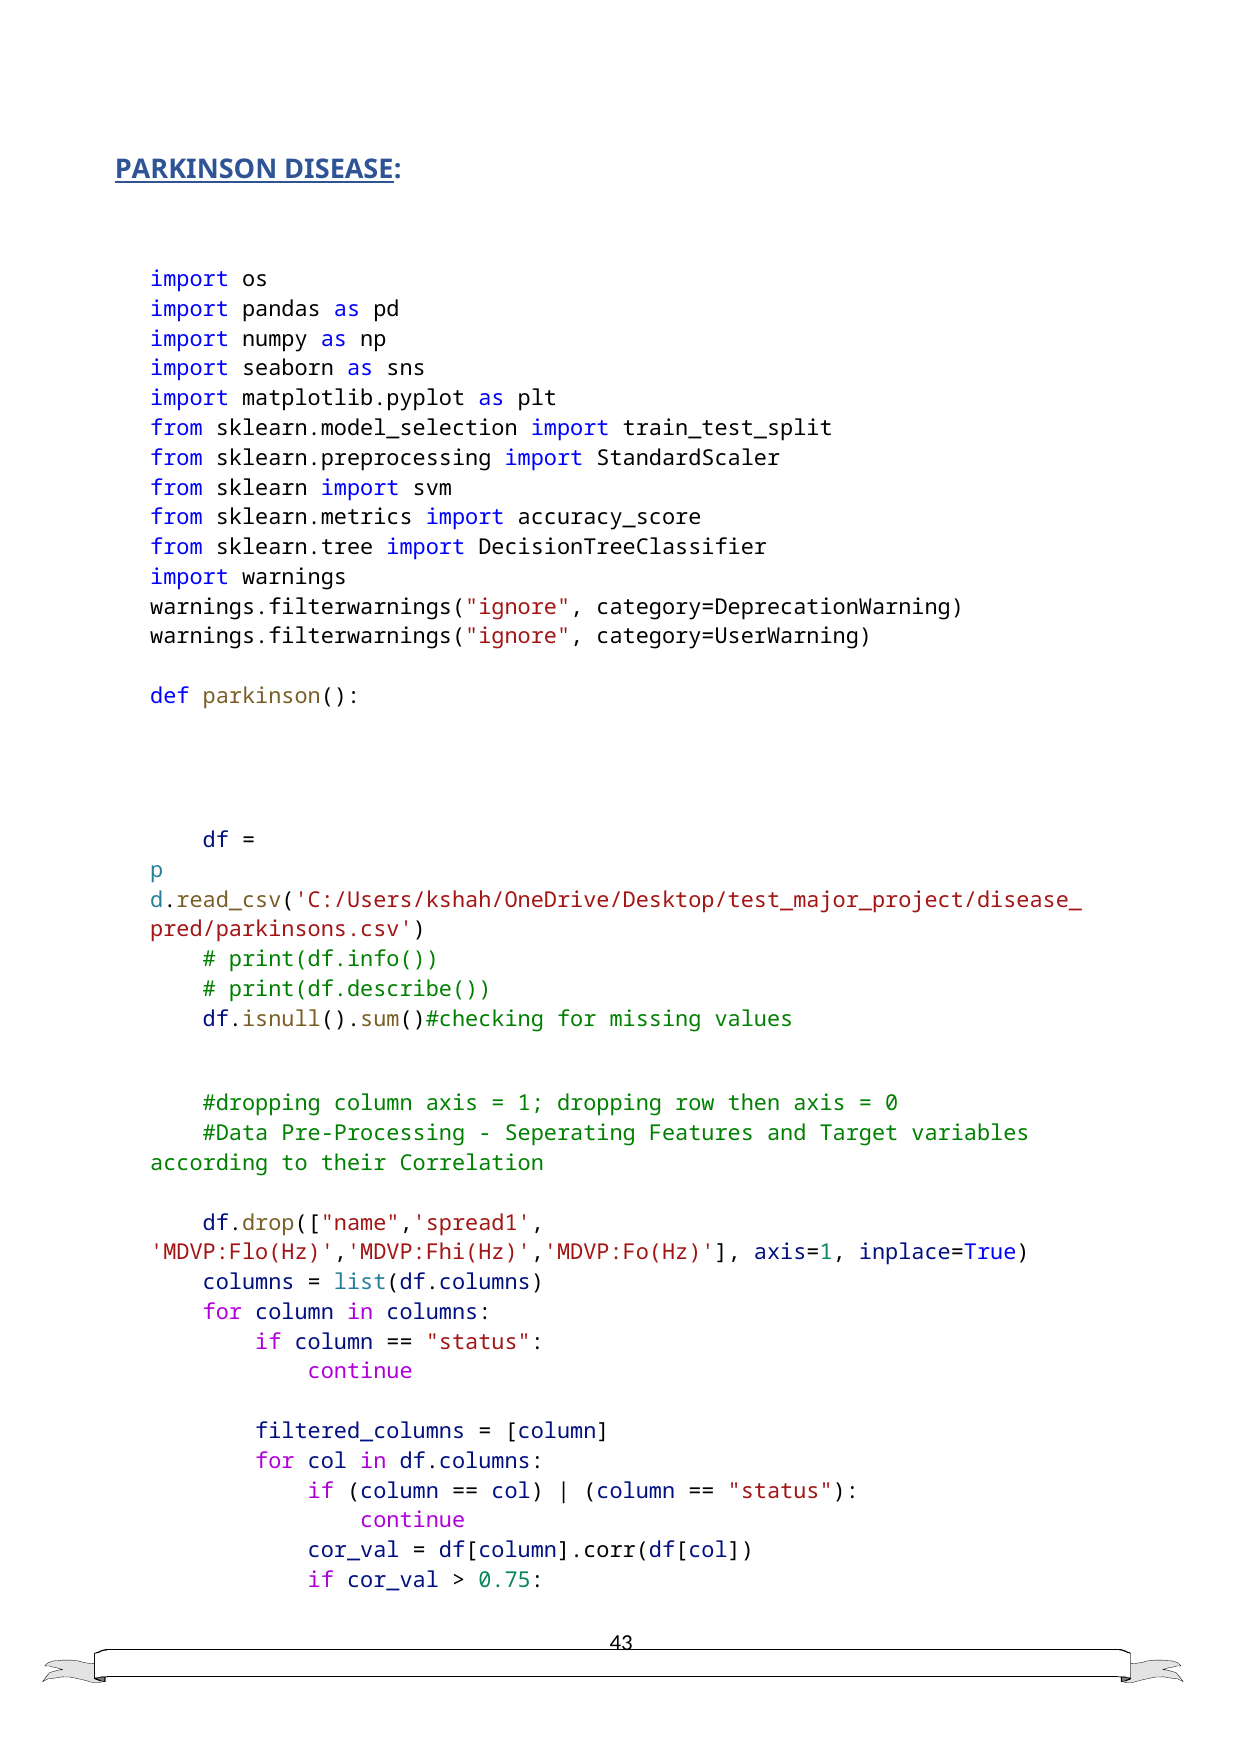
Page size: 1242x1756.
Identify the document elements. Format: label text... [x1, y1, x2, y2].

text if column == "status": [150, 1326, 1092, 1356]
text # print(df.info()) [150, 943, 1092, 973]
text PARKINSON DISEASE: [114, 150, 1103, 187]
text from sklearn import svm [150, 471, 1092, 501]
picture [1118, 1649, 1131, 1682]
text import pandas as pd [150, 293, 1092, 322]
text #dropping column axis = 1; dropping row then axis = 0 [150, 1087, 1092, 1117]
text continue [150, 1356, 1092, 1385]
picture [94, 1649, 108, 1682]
text #Data Pre-Processing - Seperating Features and Target variables according to their Correlation [150, 1117, 1092, 1177]
text from sklearn.metrics import accuracy_score [150, 501, 1092, 531]
text warnings.filterwarnings("ignore", category=DeprecationWarning) [150, 591, 1092, 620]
text df.isnull().sum()#checking for missing values [150, 1003, 1092, 1033]
text df = pd.read_csv('C:/Users/kshah/OneDrive/Desktop/test_major_project/disease_pred/parkinsons.csv') [150, 824, 1092, 943]
text cor_val = df[column].corr(df[col]) [150, 1534, 1092, 1564]
text for col in df.columns: [150, 1445, 1092, 1475]
text for column in columns: [150, 1296, 1092, 1326]
text if cor_val > 0.75: [150, 1564, 1092, 1594]
text columns = list(df.columns) [150, 1266, 1092, 1296]
text continue [150, 1504, 1092, 1534]
text filtered_columns = [column] [150, 1415, 1092, 1445]
text import numpy as np [150, 322, 1092, 352]
text from sklearn.tree import DecisionTreeClassifier [150, 531, 1092, 561]
text import matplotlib.pyplot as plt [150, 382, 1092, 412]
text # print(df.describe()) [150, 973, 1092, 1003]
text from sklearn.preprocessing import StandardScaler [150, 442, 1092, 471]
text from sklearn.model_selection import train_test_split [150, 412, 1092, 442]
text df.drop(["name",'spread1', 'MDVP:Flo(Hz)','MDVP:Fhi(Hz)','MDVP:Fo(Hz)'], axis=1, inplace=True) [150, 1207, 1092, 1266]
text import seaborn as sns [150, 352, 1092, 382]
text import warnings [150, 561, 1092, 591]
text def parkinson(): [150, 680, 1092, 710]
text import os [150, 263, 1092, 293]
text if (column == col) | (column == "status"): [150, 1475, 1092, 1504]
text warnings.filterwarnings("ignore", category=UserWarning) [150, 620, 1092, 650]
